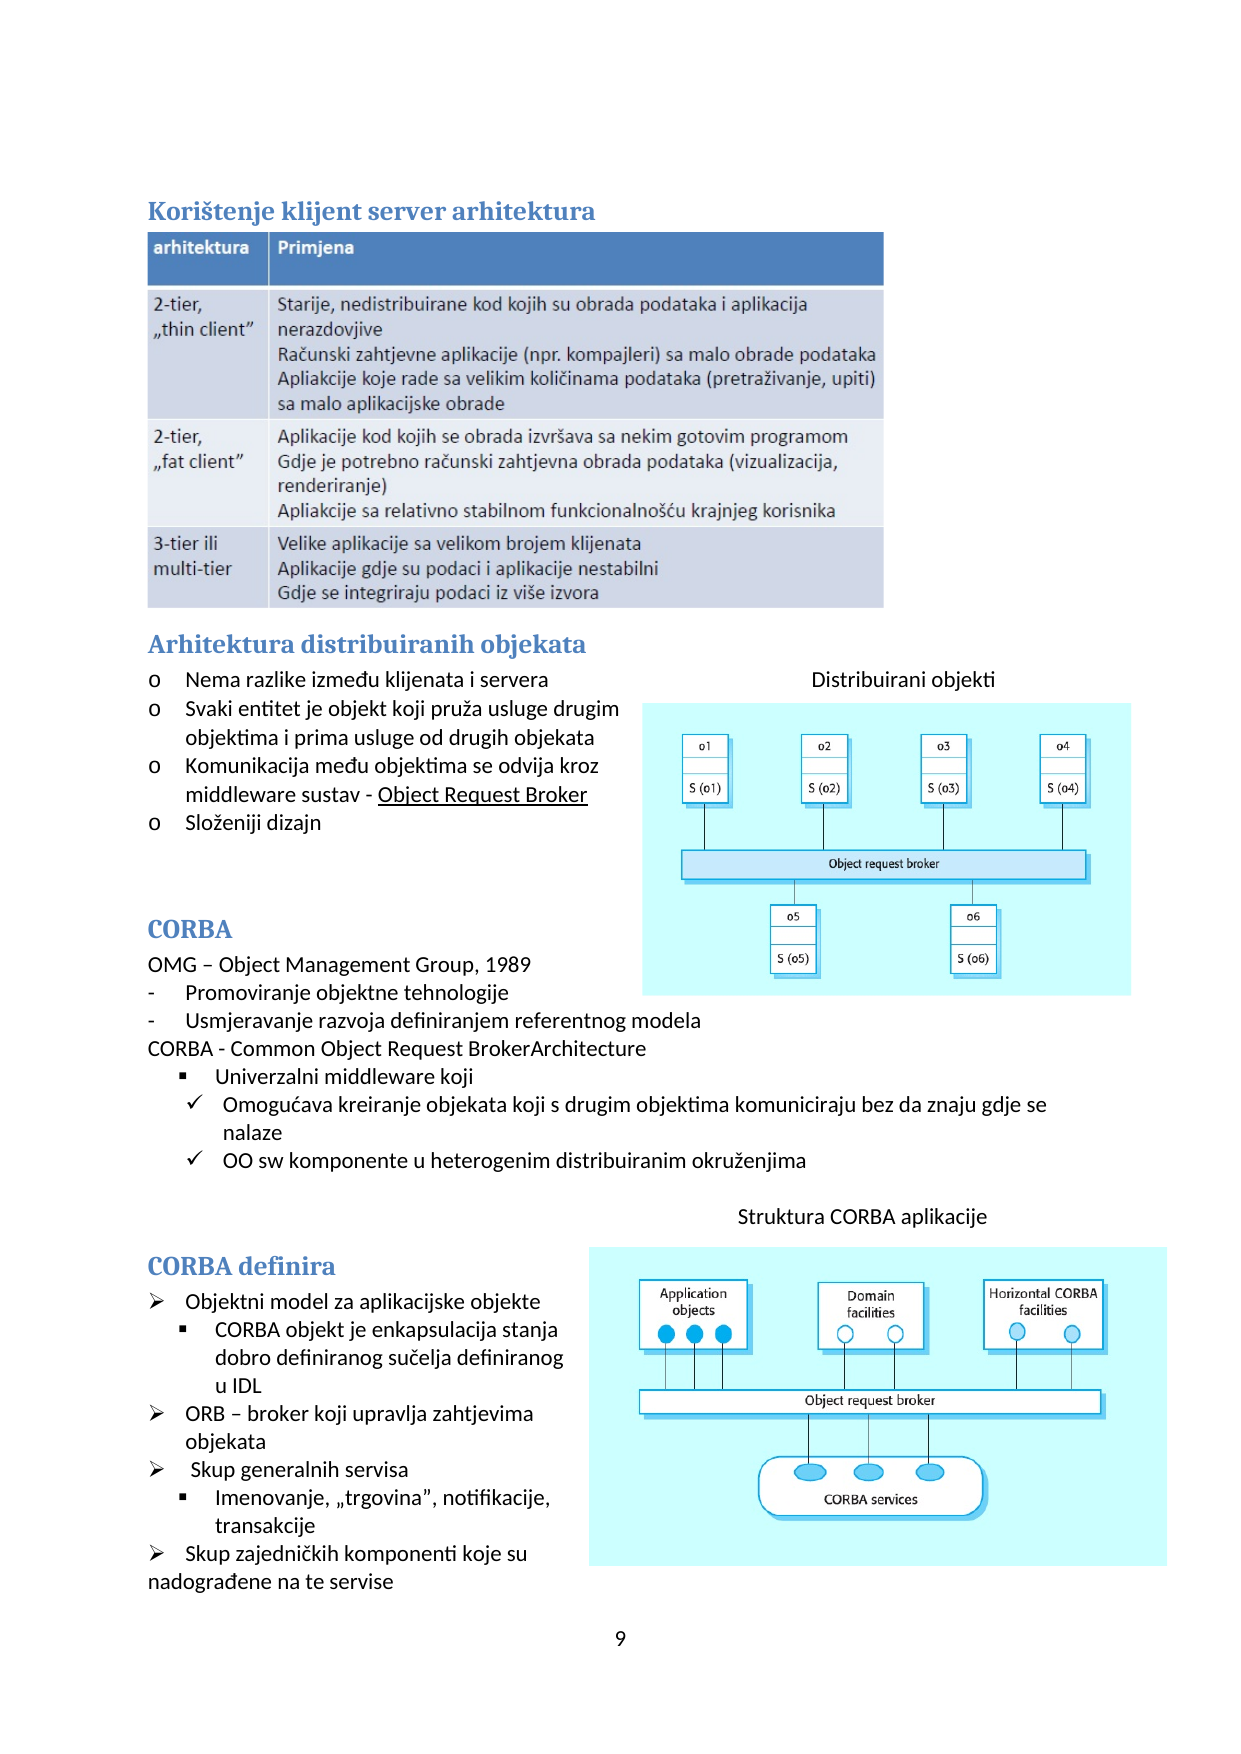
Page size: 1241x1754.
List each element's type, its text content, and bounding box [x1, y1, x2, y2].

subtitle Arhitektura distribuiranih objekata [148, 629, 1093, 660]
subtitle Korištenje klijent server arhitektura [148, 196, 1093, 228]
list Omogućava kreiranje objekata koji s drugim objektima komuniciraju bez da znaju gdje se nalaze [185, 1090, 1093, 1146]
list Nema razlike između klijenata i servera Distribuirani objekti [148, 665, 1093, 694]
text OMG – Object Management Group, 1989 [148, 950, 642, 978]
text CORBA - Common Object Request BrokerArchitecture [148, 1034, 1093, 1062]
list OO sw komponente u heterogenim distribuiranim okruženjima [185, 1146, 1093, 1174]
list Promoviranje objektne tehnologije [148, 978, 1093, 1006]
list ORB – broker koji upravlja zahtjevima objekata [148, 1399, 589, 1455]
list Skup zajedničkih komponenti koje su [148, 1539, 1093, 1567]
list Objektni model za aplikacijske objekte [148, 1287, 589, 1315]
subtitle CORBA definira [148, 1251, 589, 1282]
picture [642, 703, 1132, 996]
list CORBA objekt je enkapsulacija stanja dobro definiranog sučelja definiranog u IDL [177, 1315, 589, 1399]
list Univerzalni middleware koji [177, 1062, 1093, 1090]
list Svaki entitet je objekt koji pruža usluge drugim objektima i prima usluge od drugih objekata [148, 694, 1093, 751]
picture [589, 1247, 1168, 1566]
list Imenovanje, „trgovina”, notifikacije, transakcije [177, 1483, 589, 1539]
list Usmjeravanje razvoja definiranjem referentnog modela [148, 1006, 1093, 1034]
text Struktura CORBA aplikacije [664, 1202, 1093, 1230]
list Složeniji dizajn [148, 808, 642, 837]
picture [147, 232, 884, 609]
list Skup generalnih servisa [148, 1455, 589, 1483]
subtitle CORBA [148, 914, 642, 945]
text nadograđene na te servise [148, 1567, 1093, 1595]
list Komunikacija među objektima se odvija kroz middleware sustav - Object Request Broker [148, 751, 642, 808]
